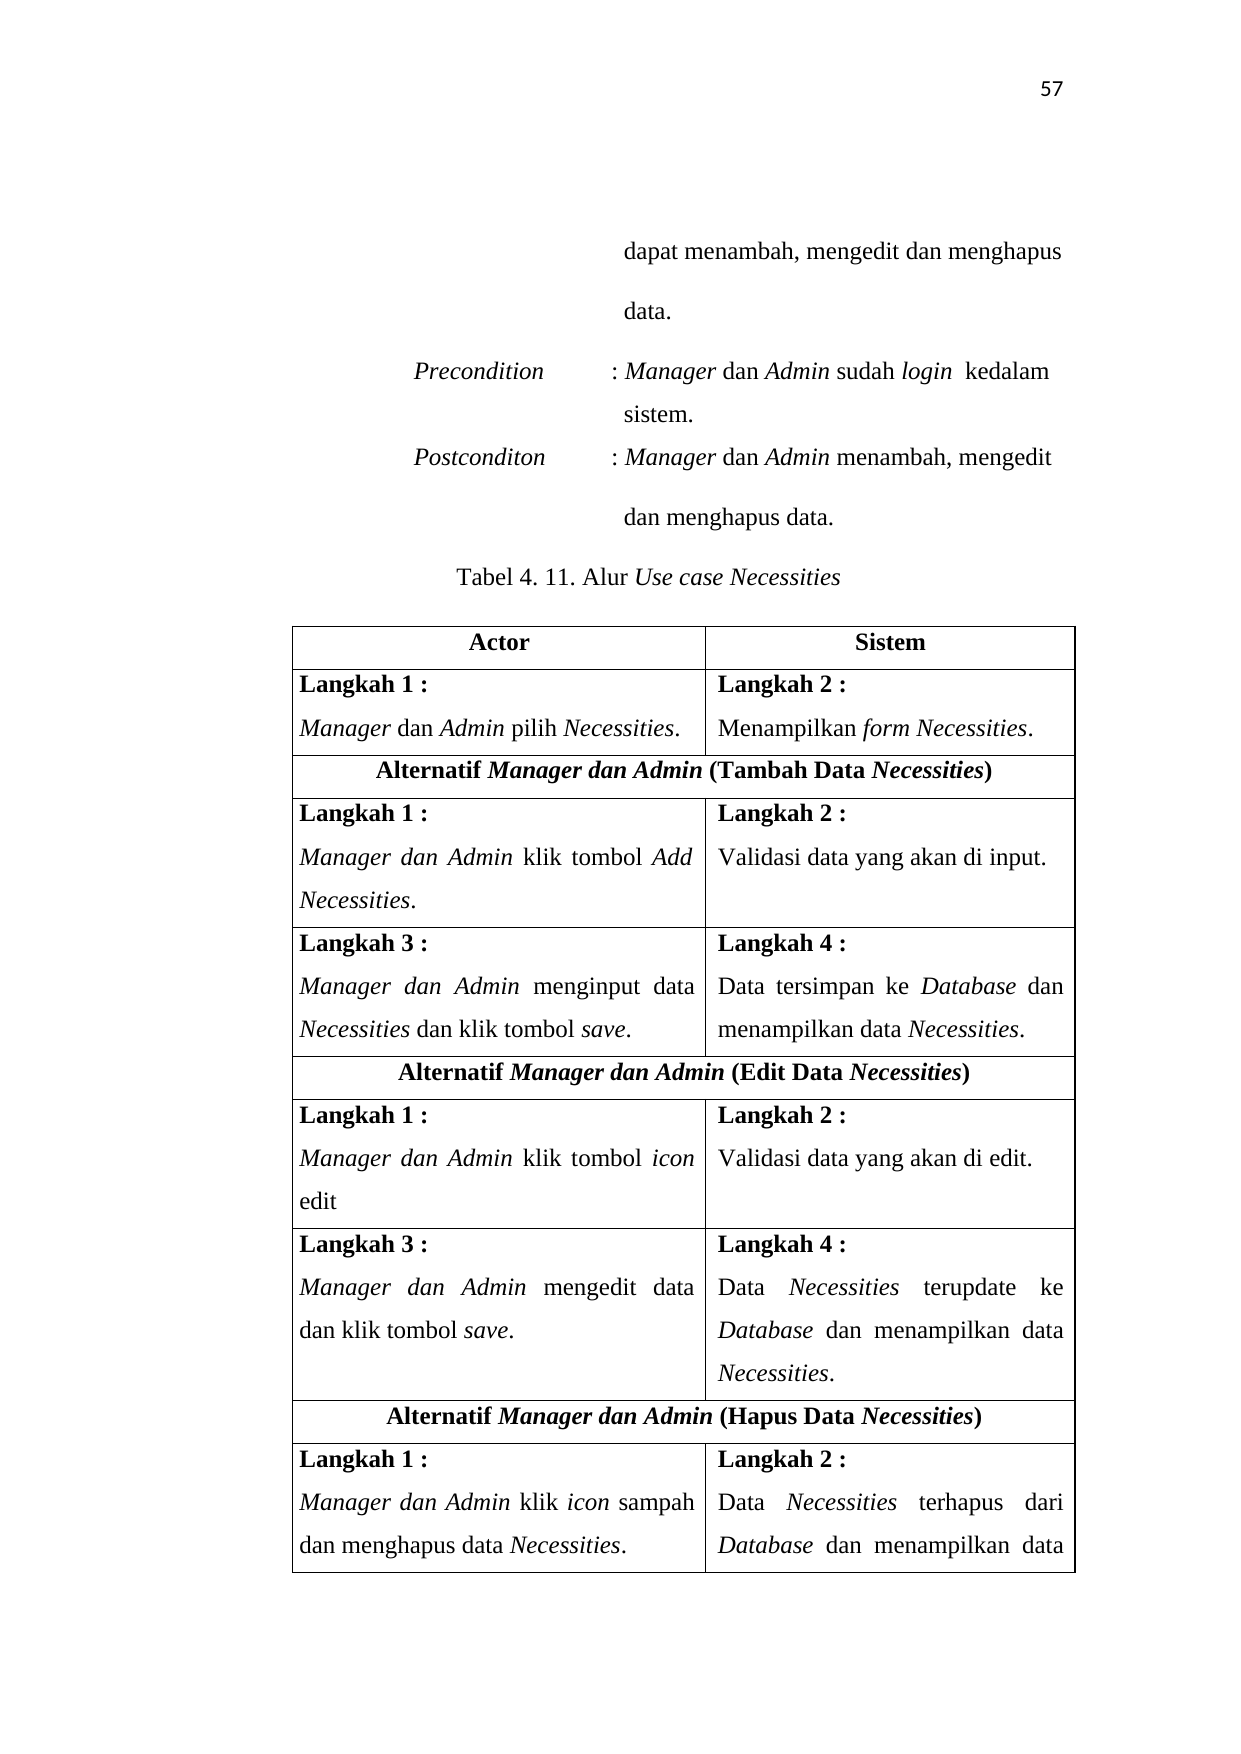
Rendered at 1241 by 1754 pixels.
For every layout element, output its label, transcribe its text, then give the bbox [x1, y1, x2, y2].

text Tabel 4. 11. Alur Use case Necessities [236, 562, 1063, 590]
table_cell Langkah 4 : Data tersimpan ke Database dan menampilkan data Necessities. [706, 928, 1074, 1056]
table_cell Langkah 3 : Manager dan Admin mengedit data dan klik tombol save. [293, 1229, 705, 1400]
table_header Actor [293, 627, 705, 668]
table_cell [293, 1444, 705, 1572]
table_cell Alternatif Manager dan Admin (Hapus Data Necessities) [293, 1401, 1074, 1443]
table_cell Langkah 2 : Menampilkan form Necessities. [706, 670, 1074, 754]
table_cell Langkah 2 : Validasi data yang akan di input. [706, 799, 1074, 927]
text data. [536, 296, 1063, 325]
table_cell Alternatif Manager dan Admin (Tambah Data Necessities) [293, 756, 1074, 797]
text sistem. [536, 399, 1063, 428]
text Postconditon : Manager dan Admin menambah, mengedit [386, 442, 1063, 471]
table_cell Langkah 3 : Manager dan Admin menginput data Necessities dan klik tombol save. [293, 928, 705, 1056]
table_cell Langkah 1 : Manager dan Admin klik tombol Add Necessities. [293, 799, 705, 927]
table_cell Langkah 2 : Validasi data yang akan di edit. [706, 1100, 1074, 1228]
text Precondition : Manager dan Admin sudah login kedalam [386, 356, 1063, 384]
text dan menghapus data. [536, 502, 1063, 531]
text dapat menambah, mengedit dan menghapus [536, 236, 1063, 265]
table_cell Alternatif Manager dan Admin (Edit Data Necessities) [293, 1057, 1074, 1099]
table_cell Langkah 1 : Manager dan Admin pilih Necessities. [293, 670, 705, 754]
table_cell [706, 1444, 1074, 1572]
table_header Sistem [706, 627, 1074, 668]
table_cell Langkah 4 : Data Necessities terupdate ke Database dan menampilkan data Necessities. [706, 1229, 1074, 1400]
table_cell Langkah 1 : Manager dan Admin klik tombol icon edit [293, 1100, 705, 1228]
